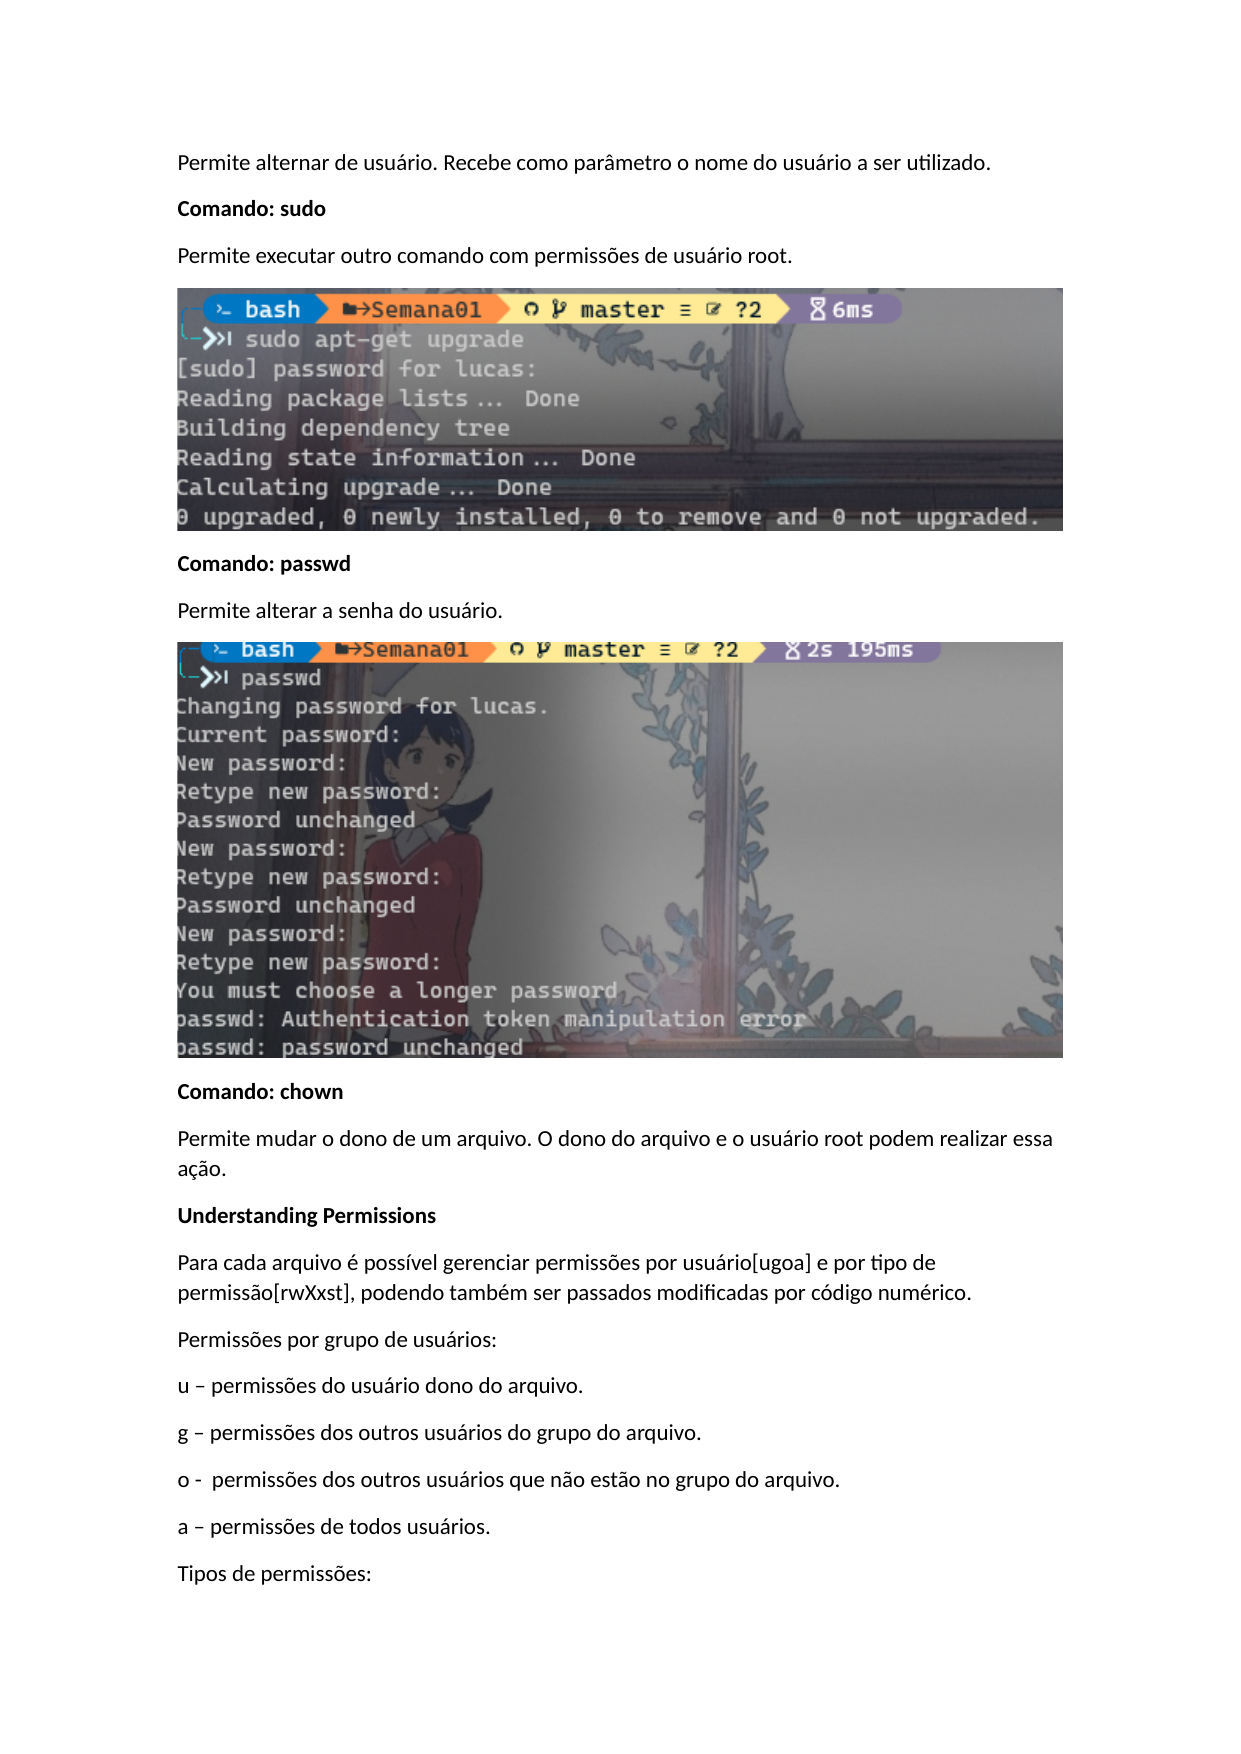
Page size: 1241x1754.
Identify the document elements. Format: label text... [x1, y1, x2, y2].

text Para cada arquivo é possível gerenciar permissões por usuário[ugoa] e por tipo de permissão[rwXxst], podendo também ser passados modificadas por código numérico. [177, 1248, 1063, 1306]
text Comando: sudo [177, 194, 1063, 222]
text g – permissões dos outros usuários do grupo do arquivo. [177, 1418, 1063, 1447]
text u – permissões do usuário dono do arquivo. [177, 1372, 1063, 1400]
text o - permissões dos outros usuários que não estão no grupo do arquivo. [177, 1465, 1063, 1493]
text Permite alternar de usuário. Recebe como parâmetro o nome do usuário a ser utilizado. [177, 148, 1063, 176]
picture [177, 288, 1063, 531]
text Permissões por grupo de usuários: [177, 1325, 1063, 1353]
text Permite mudar o dono de um arquivo. O dono do arquivo e o usuário root podem realizar essa ação. [177, 1124, 1063, 1182]
text Permite executar outro comando com permissões de usuário root. [177, 241, 1063, 269]
text Comando: chown [177, 1077, 1063, 1105]
text Comando: passwd [177, 549, 1063, 577]
picture [177, 642, 1063, 1058]
text Understanding Permissions [177, 1201, 1063, 1229]
text Permite alterar a senha do usuário. [177, 596, 1063, 624]
text a – permissões de todos usuários. [177, 1512, 1063, 1540]
text Tipos de permissões: [177, 1559, 1063, 1587]
